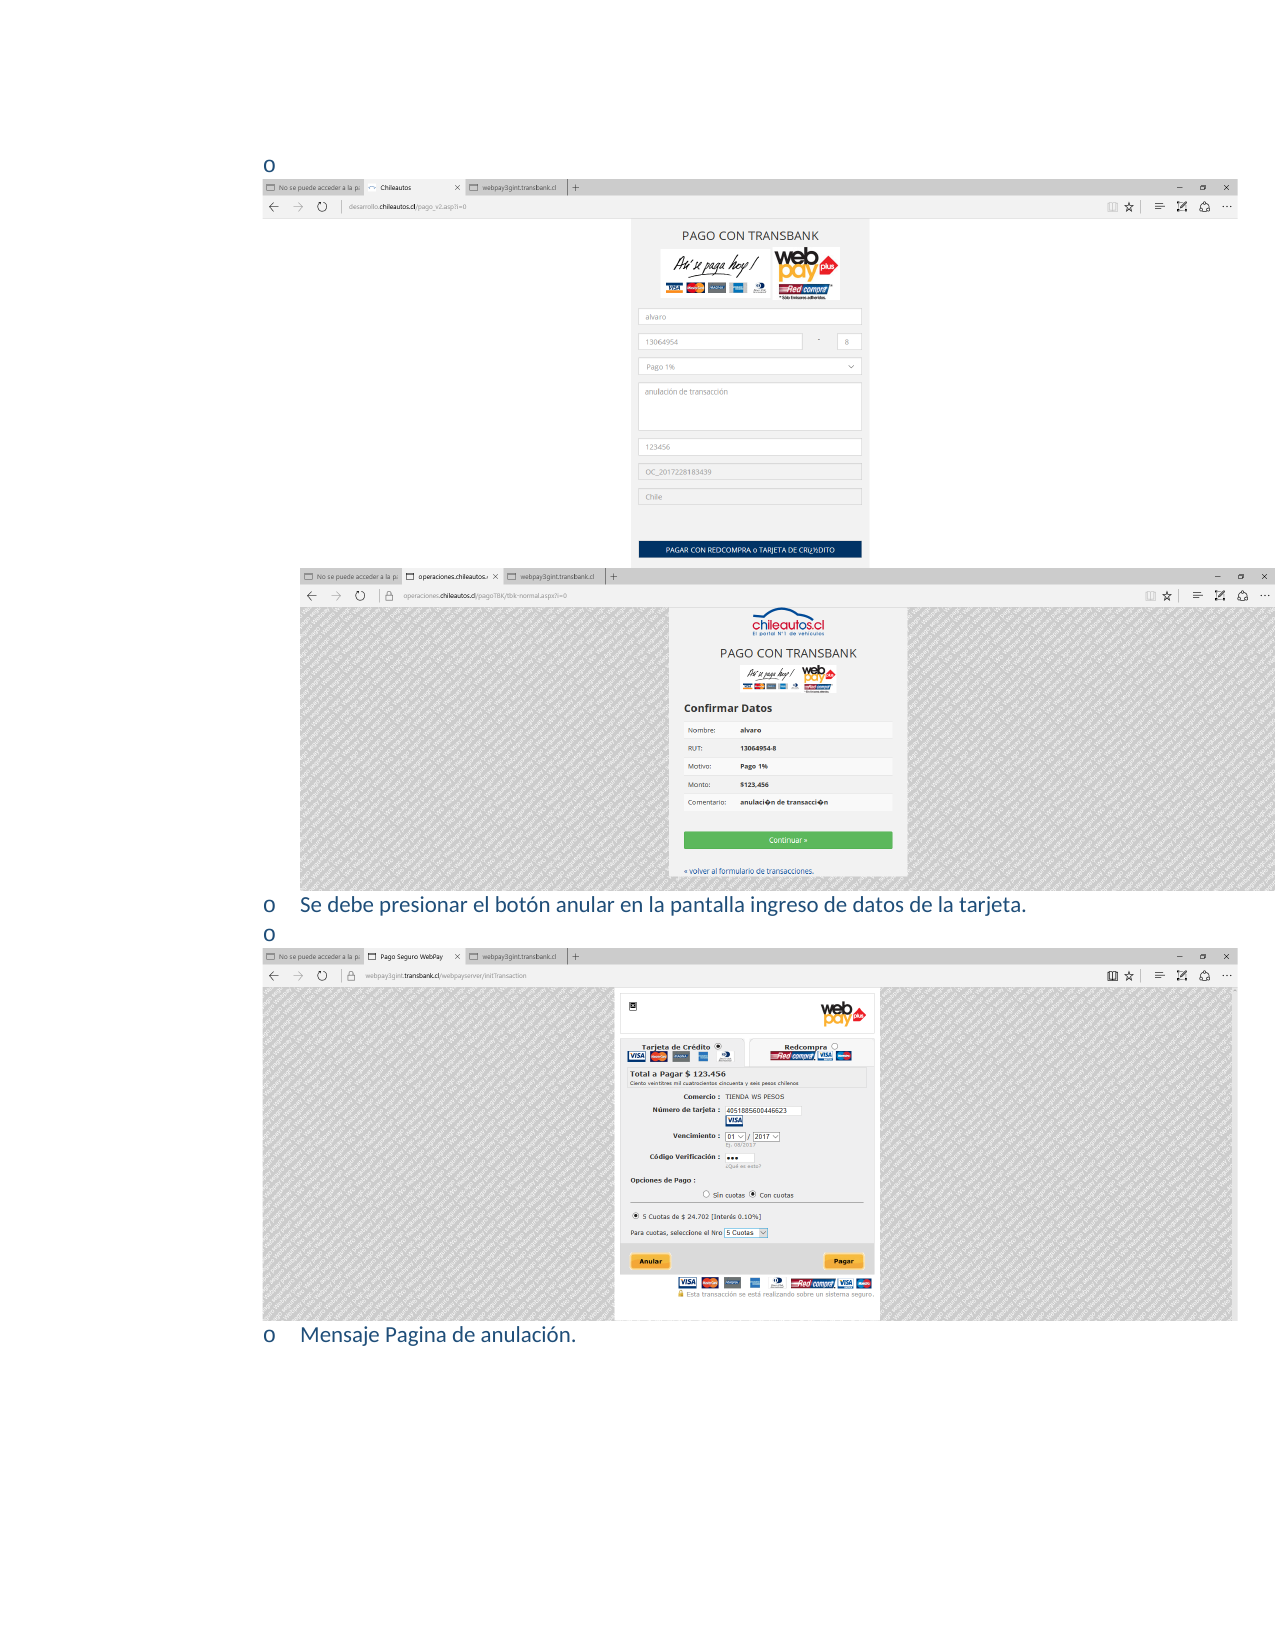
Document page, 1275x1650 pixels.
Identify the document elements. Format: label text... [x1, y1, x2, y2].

list Se debe presionar el botón anular en la pantalla ingreso de datos de la tarjeta. [262, 890, 1125, 919]
picture [262, 179, 1275, 891]
list Mensaje Pagina de anulación. [262, 1321, 1125, 1349]
picture [262, 948, 1238, 1321]
